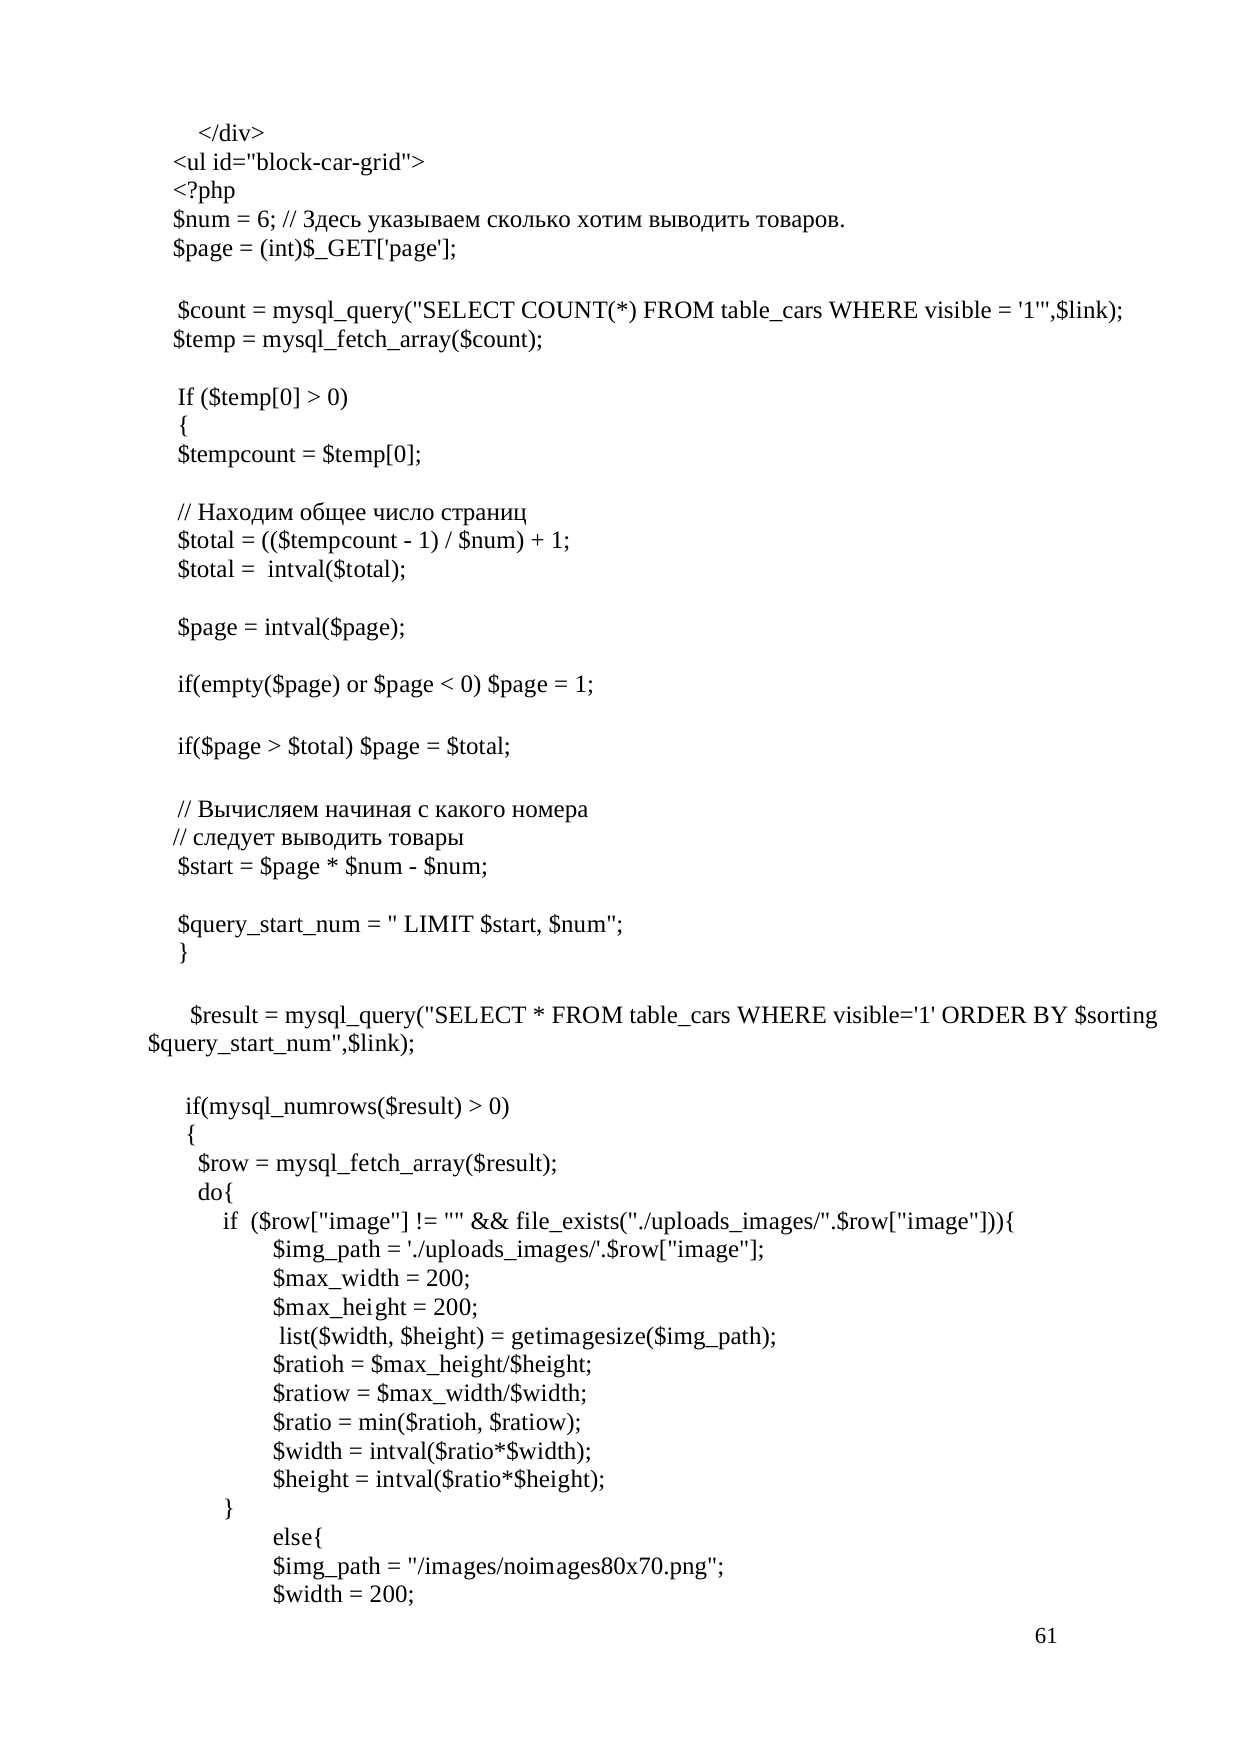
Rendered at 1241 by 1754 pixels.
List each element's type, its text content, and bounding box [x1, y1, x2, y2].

text <ul id="blo.ck-c.ar-gr.id"> [148, 147, 1164, 176]
text $tem.pcount = $te.mp[0]; [148, 439, 1164, 468]
text $wid.th = 2.00; [148, 1579, 1164, 1608]
text <?php [148, 176, 1164, 204]
text $res.ult = my.sql_query("SEL.ECT * FRO.M table_cars W.HER.E visible='1' ORD.ER B.Y $so.rti.ng $q.uery_sta.rt_nu.m",$li.nk); [148, 1000, 1164, 1057]
text $ra.t.iow = $ma.x_wid.th/$wi.d.th; [148, 1378, 1164, 1407]
text } [148, 937, 1164, 966]
text $m...ax_hei. .ght = 20.0; [148, 1292, 1164, 1321]
text do{ [148, 1177, 1164, 1206]
text $im.g_pa.th = './upl.o.ads_ima.ge..s/'.$r.o.w["im.age"]; [148, 1234, 1164, 1263]
text } [148, 1493, 1164, 1522]
text // следует выводить товары [148, 822, 1164, 851]
text $row = my.sql_fe.tch_ar.ray($.resu.lt); [148, 1148, 1164, 1177]
text $w.idth = int.val($ra.tio*$wi.dth); [148, 1436, 1164, 1464]
text // Вычисляем начиная с какого номера [148, 794, 1164, 822]
text $nu.m = 6; // Здесь указы.ваем сколько хотим выводить товаров. [148, 204, 1164, 233]
text // Находим общее число страниц [148, 497, 1164, 525]
text $co.unt = mys.ql_que.ry("SEL.ECT COUN.T(*) FR.OM ta.ble_cars WHE.RE visi.ble = '1'",$li.nk); [148, 295, 1164, 324]
text { [148, 1119, 1164, 1148]
text $st.art = $pa.ge * $nu.m - $nu.m; [148, 851, 1164, 880]
text { [148, 410, 1164, 439]
text els.e{ [148, 1522, 1164, 1551]
text If ($te.mp[0] > 0) [148, 382, 1164, 410]
text $i.mg_pa.th = "/im.a.ges/noim. .ages80x70.png"; [148, 1551, 1164, 1579]
text $m.ax_wi..dth = 200; [148, 1263, 1164, 1292]
text $he.i.ght = in.t.val($ra.t.io*$hei.g.ht); [148, 1464, 1164, 1493]
text </div> [148, 118, 1164, 147]
text if($pa.ge > $tot.al) $pa.ge = $tot.al; [148, 731, 1164, 760]
text $tota.l = int.val($t.otal); [148, 554, 1164, 583]
text $rati.oh = $m.ax_hei.g.ht/$heig.ht; [148, 1349, 1164, 1378]
text $r.atio = min($ra.tioh, $rati.ow); [148, 1407, 1164, 1436]
text $te.mp = m.ysql_f.etch_arr.ay($count); [148, 324, 1164, 353]
text $pa.ge = (int)$_GET['pa.ge']; [148, 233, 1164, 262]
text $qu.ery_sta.rt_nu.m = " LIM.IT $sta.rt, $nu.m"; [148, 909, 1164, 937]
text if(my.s.ql_numr.ows($res.ult) > 0) [148, 1091, 1164, 1119]
text if(emp.ty($page) or $p.age < 0) $pag.e = 1; [148, 669, 1164, 698]
text lis.t($width, $hei.ght) = ge..t.ima..ge.si.z.e($img_pat.h); [148, 1321, 1164, 1349]
text $pa.ge = int.val($pag.e); [148, 612, 1164, 640]
text $to.tal = (($temp.co.unt - 1) / $nu.m) + 1; [148, 525, 1164, 554]
text if ($row["im.age"] != "" && fi.le_exi.sts("./upl.oads_im.ages/".$ro.w["i.mage"])){ [148, 1206, 1164, 1234]
